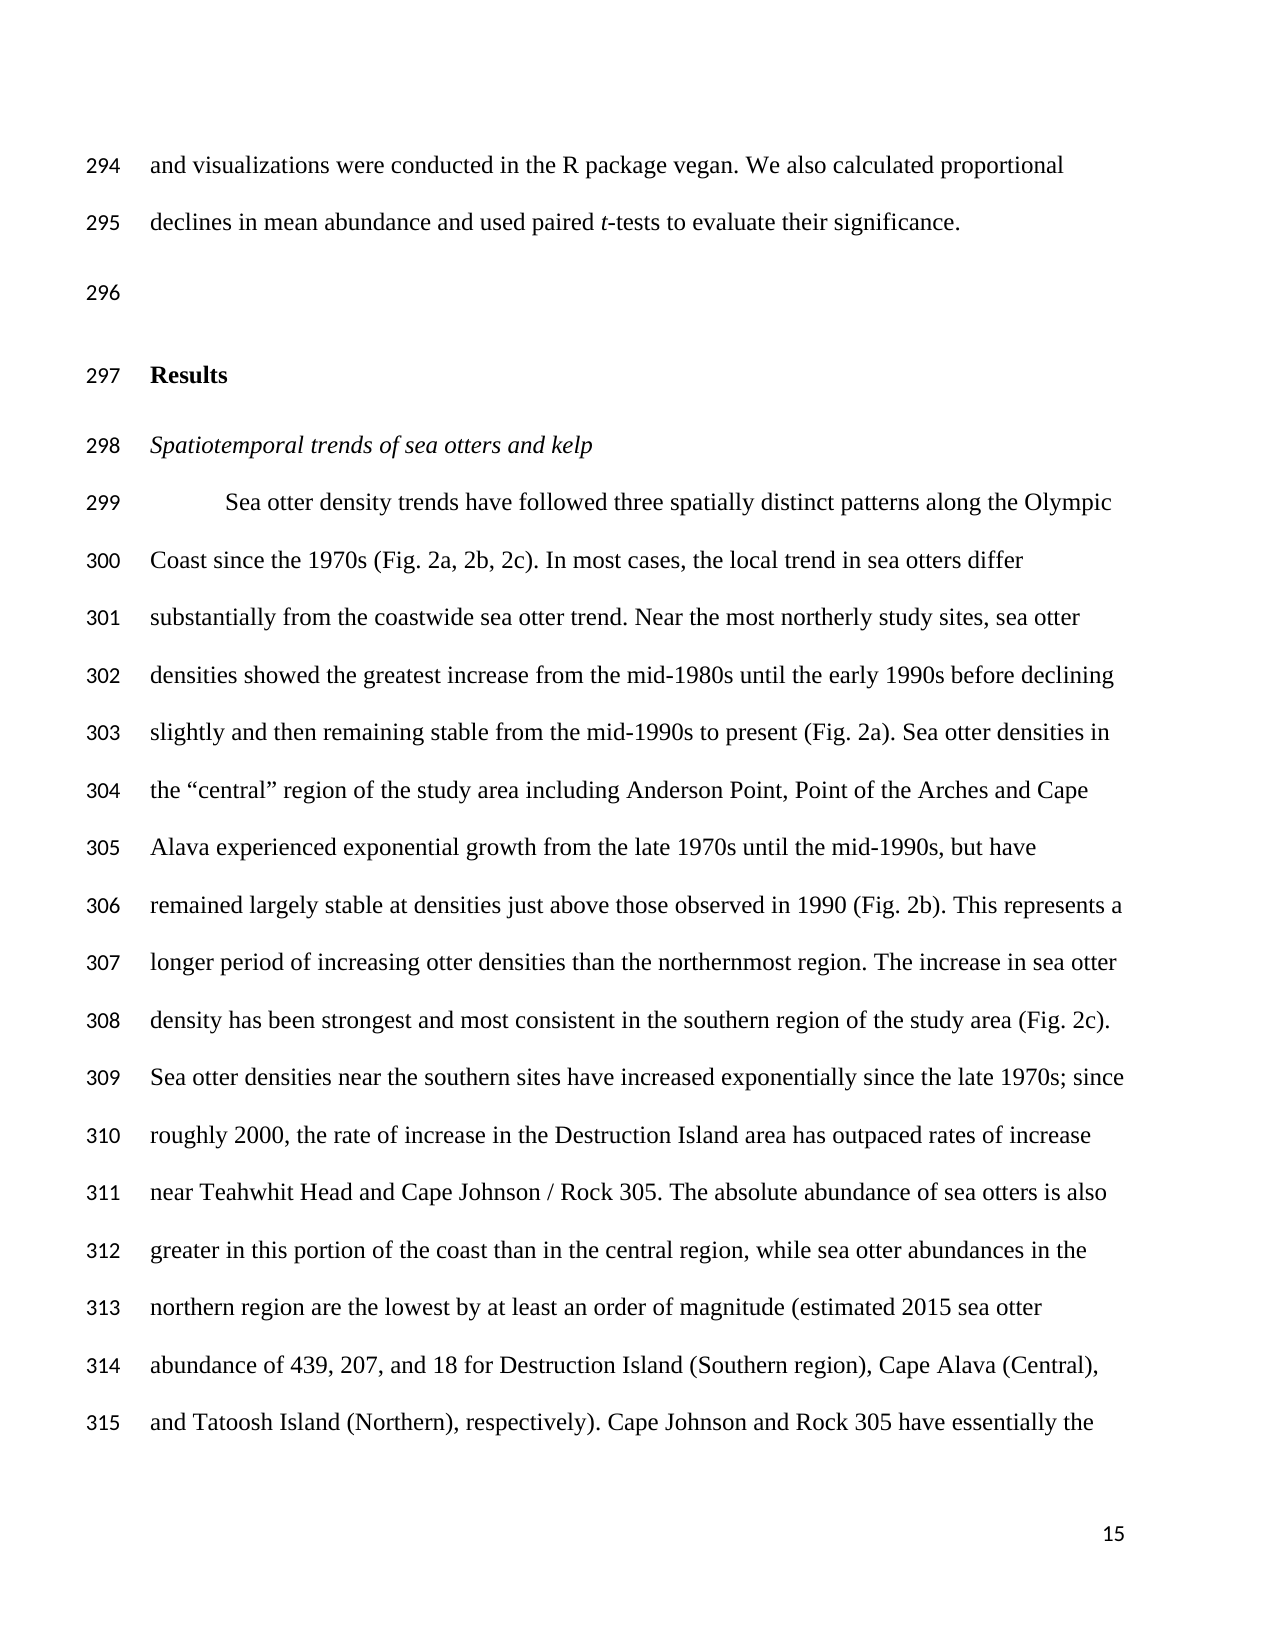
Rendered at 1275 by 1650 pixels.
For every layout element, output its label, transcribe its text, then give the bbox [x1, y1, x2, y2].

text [150, 150, 1125, 236]
text Spatiotemporal trends of sea otters and kelp [150, 430, 1125, 459]
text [150, 487, 1125, 1436]
text Results [150, 360, 1125, 389]
